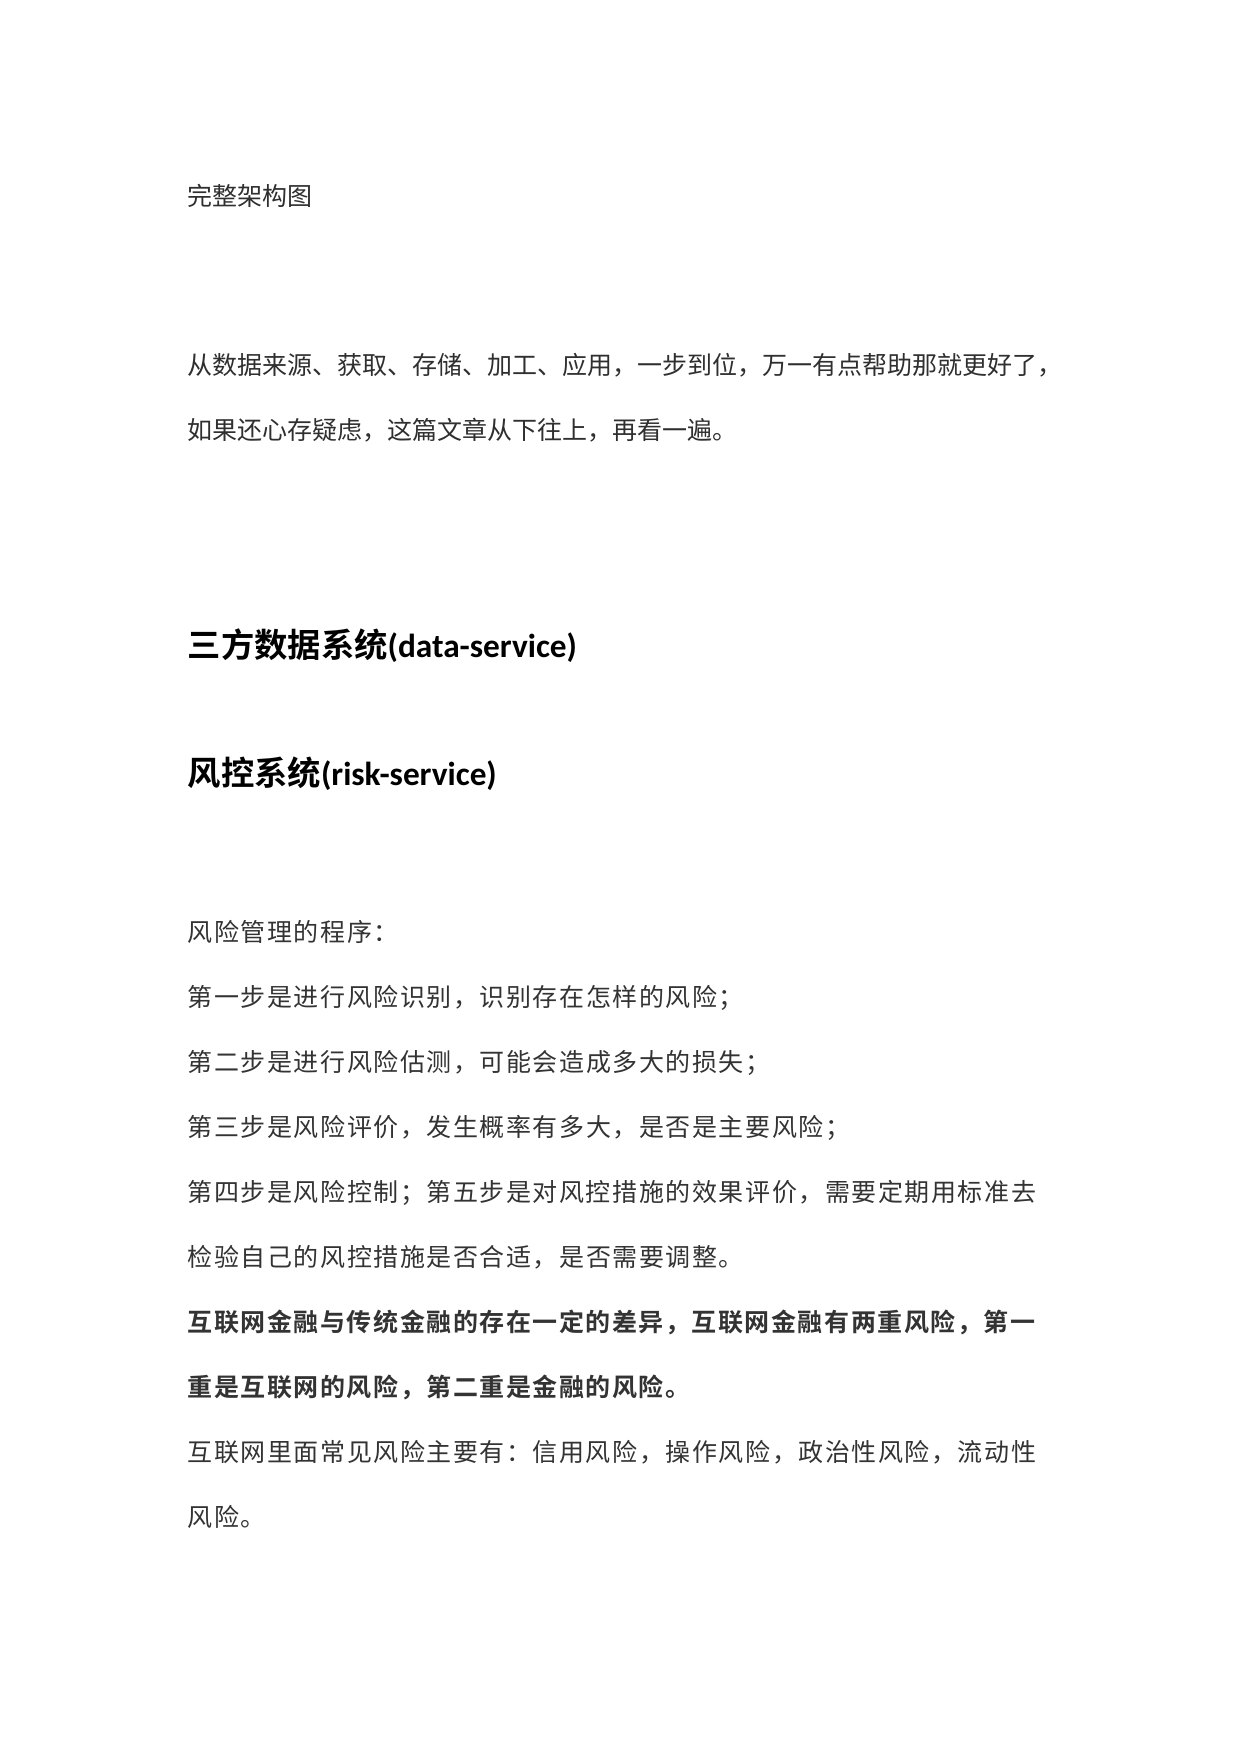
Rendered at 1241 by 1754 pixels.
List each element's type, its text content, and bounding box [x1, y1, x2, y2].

text 第四步是风险控制；第五步是对风控措施的效果评价，需要定期用标准去检验自己的风控措施是否合适，是否需要调整。 [187, 1158, 1053, 1288]
text 完整架构图 [187, 162, 1053, 227]
text 第三步是风险评价，发生概率有多大，是否是主要风险； [187, 1093, 1053, 1158]
subtitle 三方数据系统(data-service) [187, 611, 1053, 676]
subtitle 风控系统(risk-service) [187, 738, 1053, 803]
text 互联网金融与传统金融的存在一定的差异，互联网金融有两重风险，第一重是互联网的风险，第二重是金融的风险。 [187, 1288, 1053, 1418]
text 风险管理的程序： [187, 898, 1053, 963]
text 第一步是进行风险识别，识别存在怎样的风险； [187, 963, 1053, 1028]
text 从数据来源、获取、存储、加工、应用，一步到位，万一有点帮助那就更好了，如果还心存疑虑，这篇文章从下往上，再看一遍。 [187, 331, 1053, 461]
text 互联网里面常见风险主要有：信用风险，操作风险，政治性风险，流动性风险。 [187, 1418, 1053, 1548]
text 第二步是进行风险估测，可能会造成多大的损失； [187, 1028, 1053, 1093]
